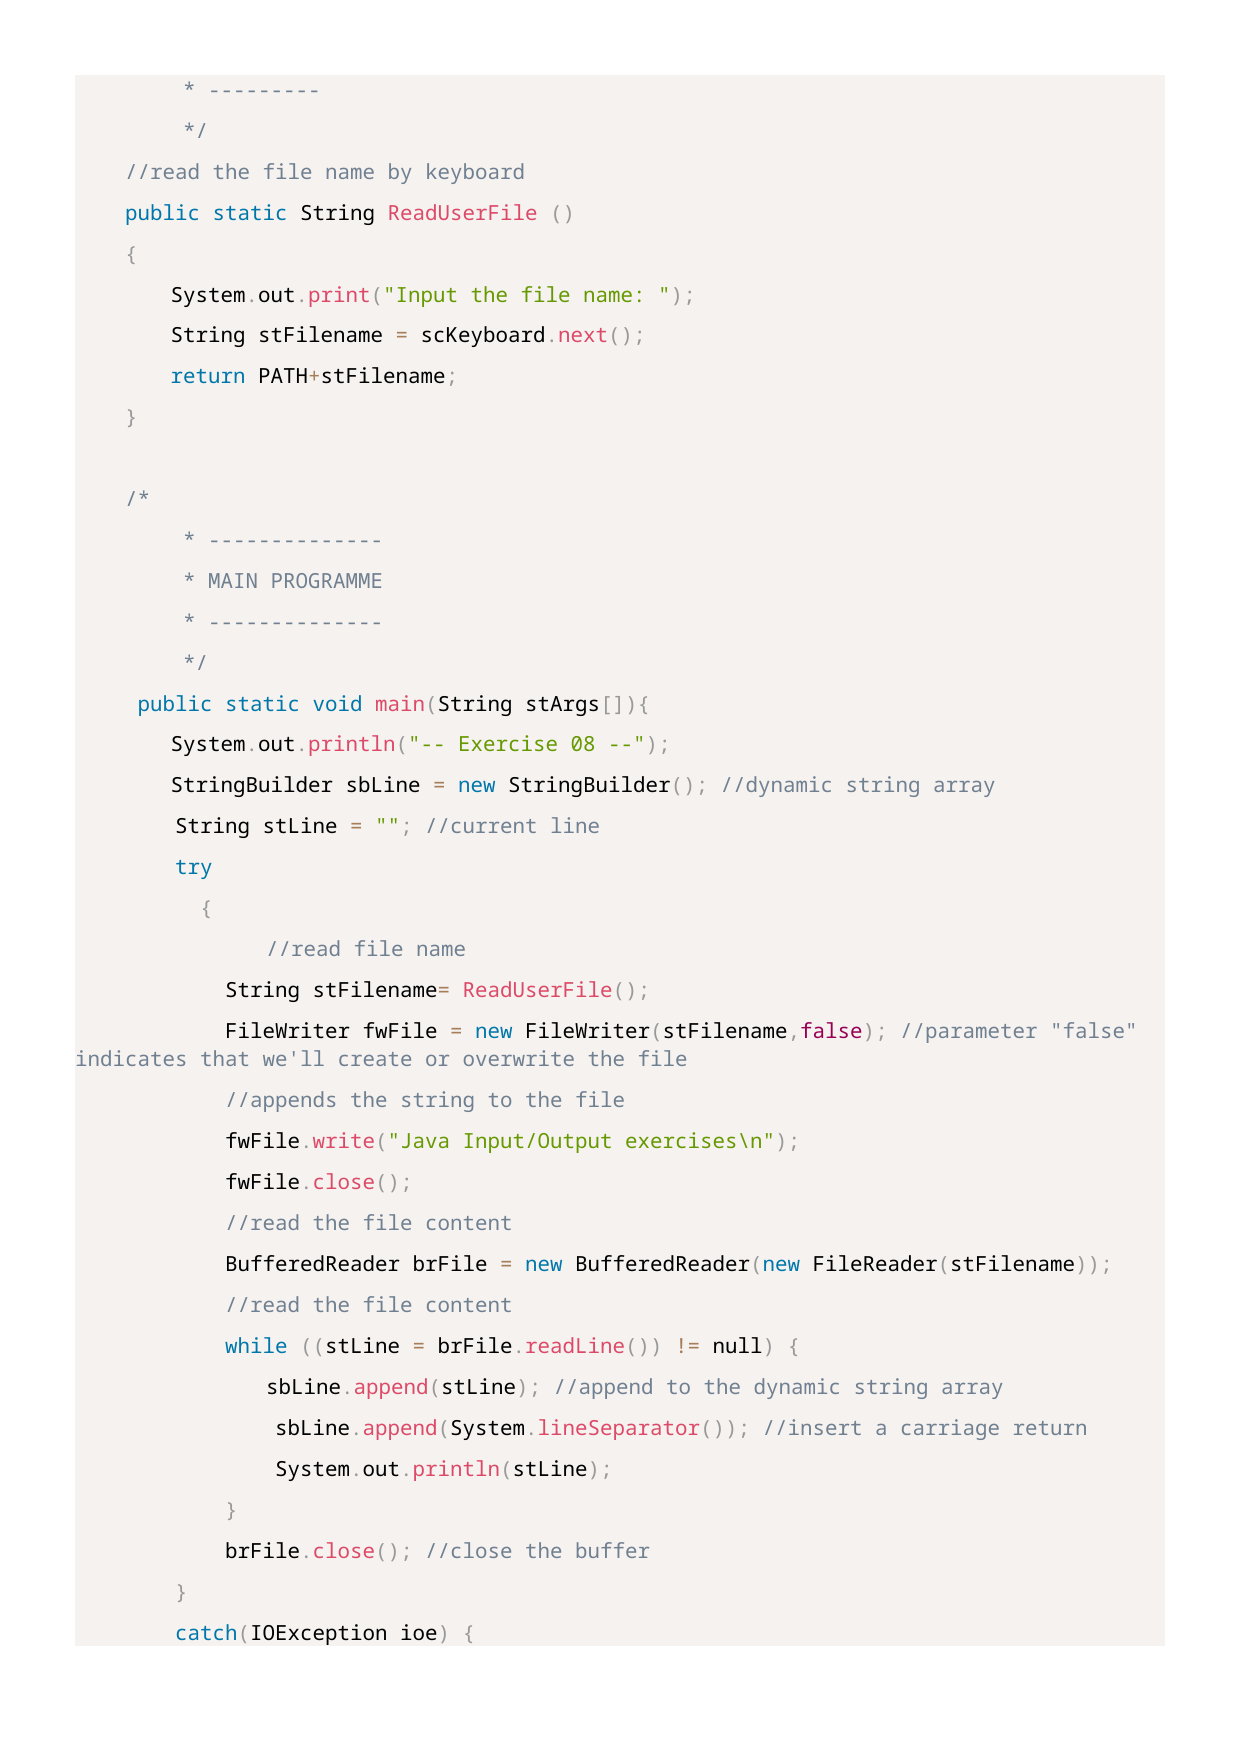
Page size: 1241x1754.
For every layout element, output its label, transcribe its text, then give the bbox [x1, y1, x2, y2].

text /* [75, 484, 1165, 512]
text FileWriter fwFile = new FileWriter(stFilename,false); //parameter "false" indicates that we'll create or overwrite the file [75, 1016, 1165, 1073]
text //read the file name by keyboard [75, 157, 1165, 185]
text System.out.println(stLine); [75, 1454, 1165, 1482]
text catch(IOException ioe) { [75, 1618, 1165, 1646]
text */ [75, 116, 1165, 144]
text System.out.print("Input the file name: "); [75, 280, 1165, 308]
text { [75, 893, 1165, 922]
text * MAIN PROGRAMME [75, 566, 1165, 594]
text String stFilename = scKeyboard.next(); [75, 321, 1165, 349]
text String stFilename= ReadUserFile(); [75, 975, 1165, 1004]
text System.out.println("-- Exercise 08 --"); [75, 729, 1165, 758]
text * --------- [75, 75, 1165, 103]
text * -------------- [75, 525, 1165, 553]
text { [75, 239, 1165, 267]
text } [75, 1577, 1165, 1605]
text * -------------- [75, 607, 1165, 635]
text //read the file content [75, 1208, 1165, 1237]
text */ [75, 648, 1165, 676]
text StringBuilder sbLine = new StringBuilder(); //dynamic string array [75, 771, 1165, 799]
text return PATH+stFilename; [75, 362, 1165, 390]
text String stLine = ""; //current line [75, 811, 1165, 840]
text } [75, 402, 1165, 431]
text //read the file content [75, 1290, 1165, 1319]
text //read file name [75, 934, 1165, 963]
text BufferedReader brFile = new BufferedReader(new FileReader(stFilename)); [75, 1249, 1165, 1278]
text public static void main(String stArgs[]){ [75, 689, 1165, 717]
text brFile.close(); //close the buffer [75, 1536, 1165, 1564]
text sbLine.append(System.lineSeparator()); //insert a carriage return [75, 1413, 1165, 1441]
text fwFile.write("Java Input/Output exercises\n"); [75, 1126, 1165, 1155]
text while ((stLine = brFile.readLine()) != null) { [75, 1331, 1165, 1359]
text public static String ReadUserFile () [75, 198, 1165, 226]
text fwFile.close(); [75, 1167, 1165, 1196]
text try [75, 852, 1165, 881]
text //appends the string to the file [75, 1086, 1165, 1114]
text } [75, 1495, 1165, 1523]
text sbLine.append(stLine); //append to the dynamic string array [75, 1372, 1165, 1401]
